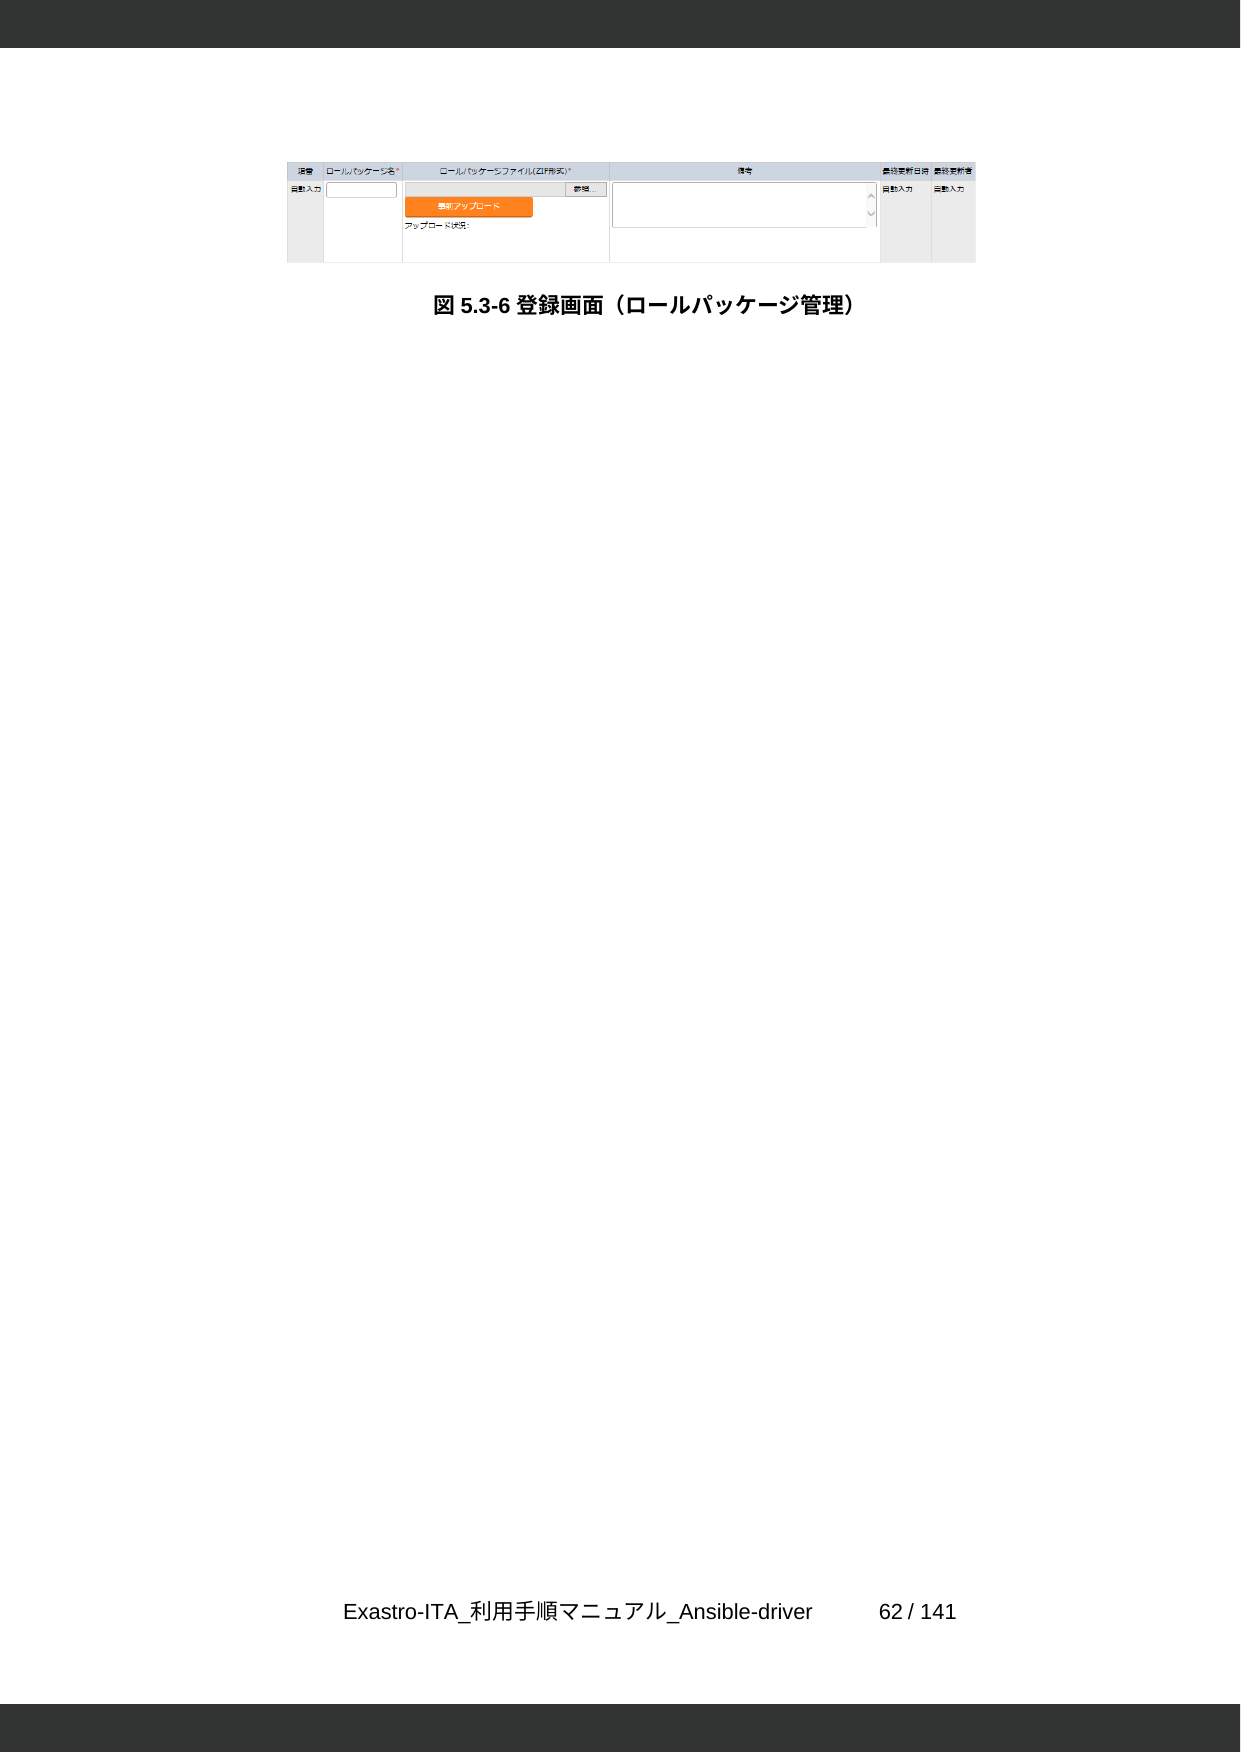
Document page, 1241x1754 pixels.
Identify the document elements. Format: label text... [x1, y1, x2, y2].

picture [0, 1704, 1241, 1752]
picture [278, 155, 981, 273]
picture [0, 0, 1241, 48]
text 図 5.3-6 登録画面（ロールパッケージ管理） [148, 274, 1152, 334]
